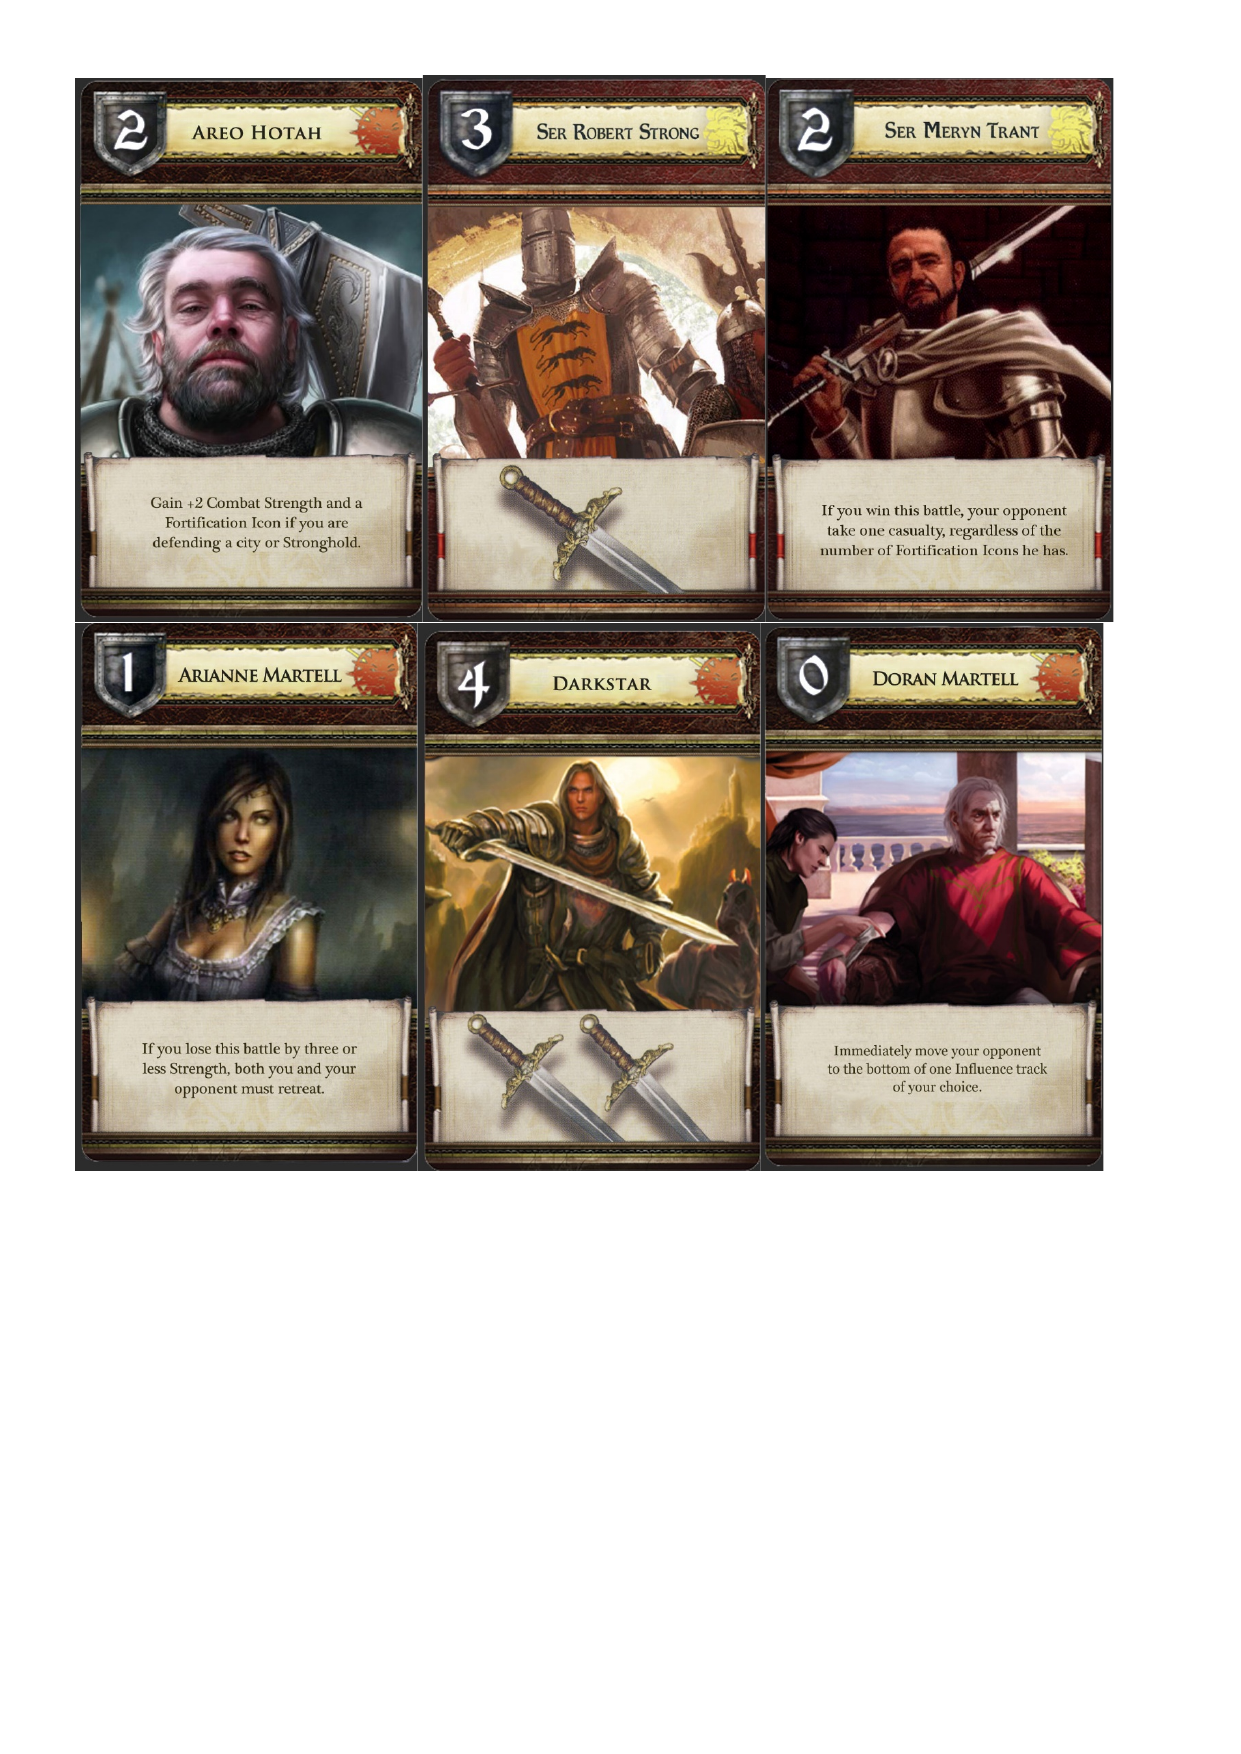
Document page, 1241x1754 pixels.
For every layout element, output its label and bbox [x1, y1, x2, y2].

picture [75, 623, 1104, 1171]
picture [75, 75, 1114, 622]
